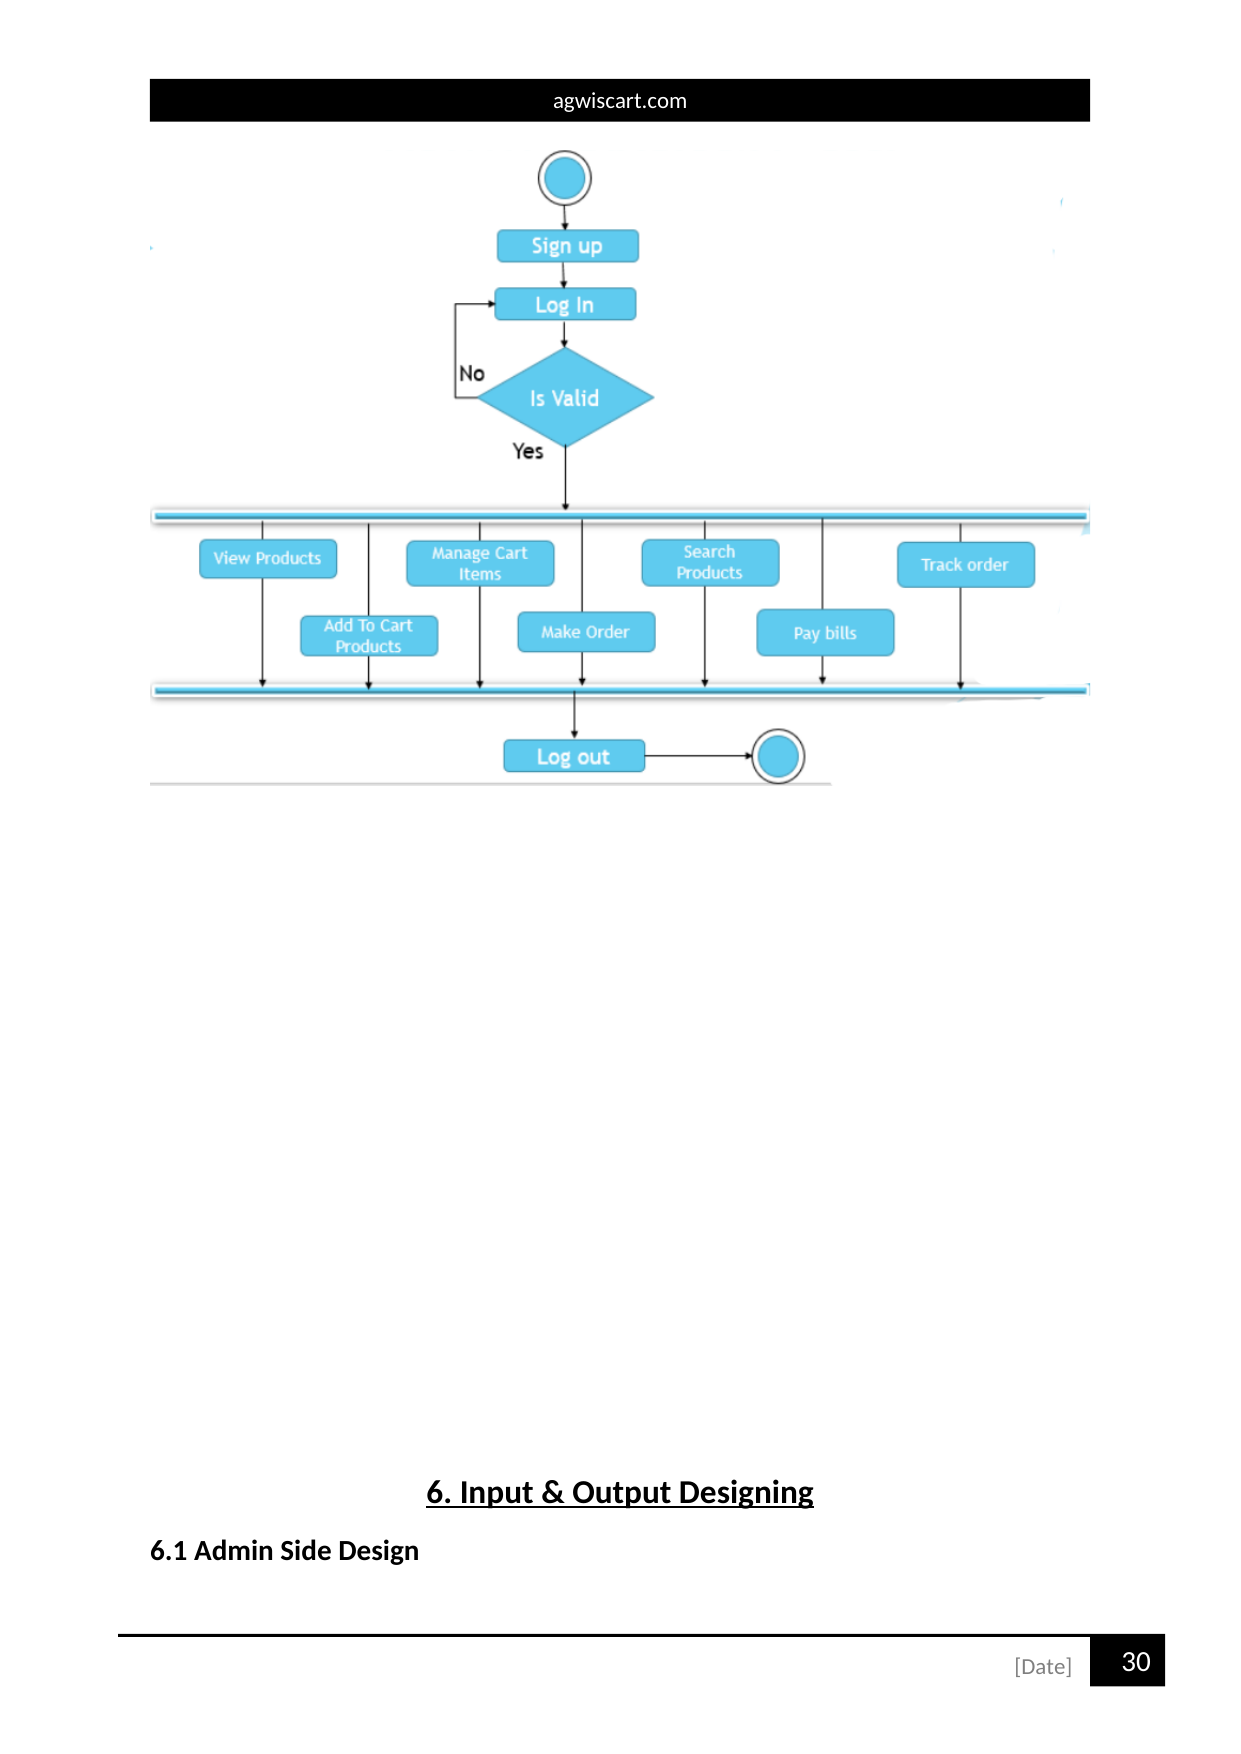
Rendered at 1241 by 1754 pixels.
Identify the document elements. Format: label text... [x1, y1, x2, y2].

text 6.1 Admin Side Design [150, 1532, 1090, 1568]
text 6. Input & Output Designing [150, 1471, 1090, 1512]
picture [150, 150, 1091, 786]
